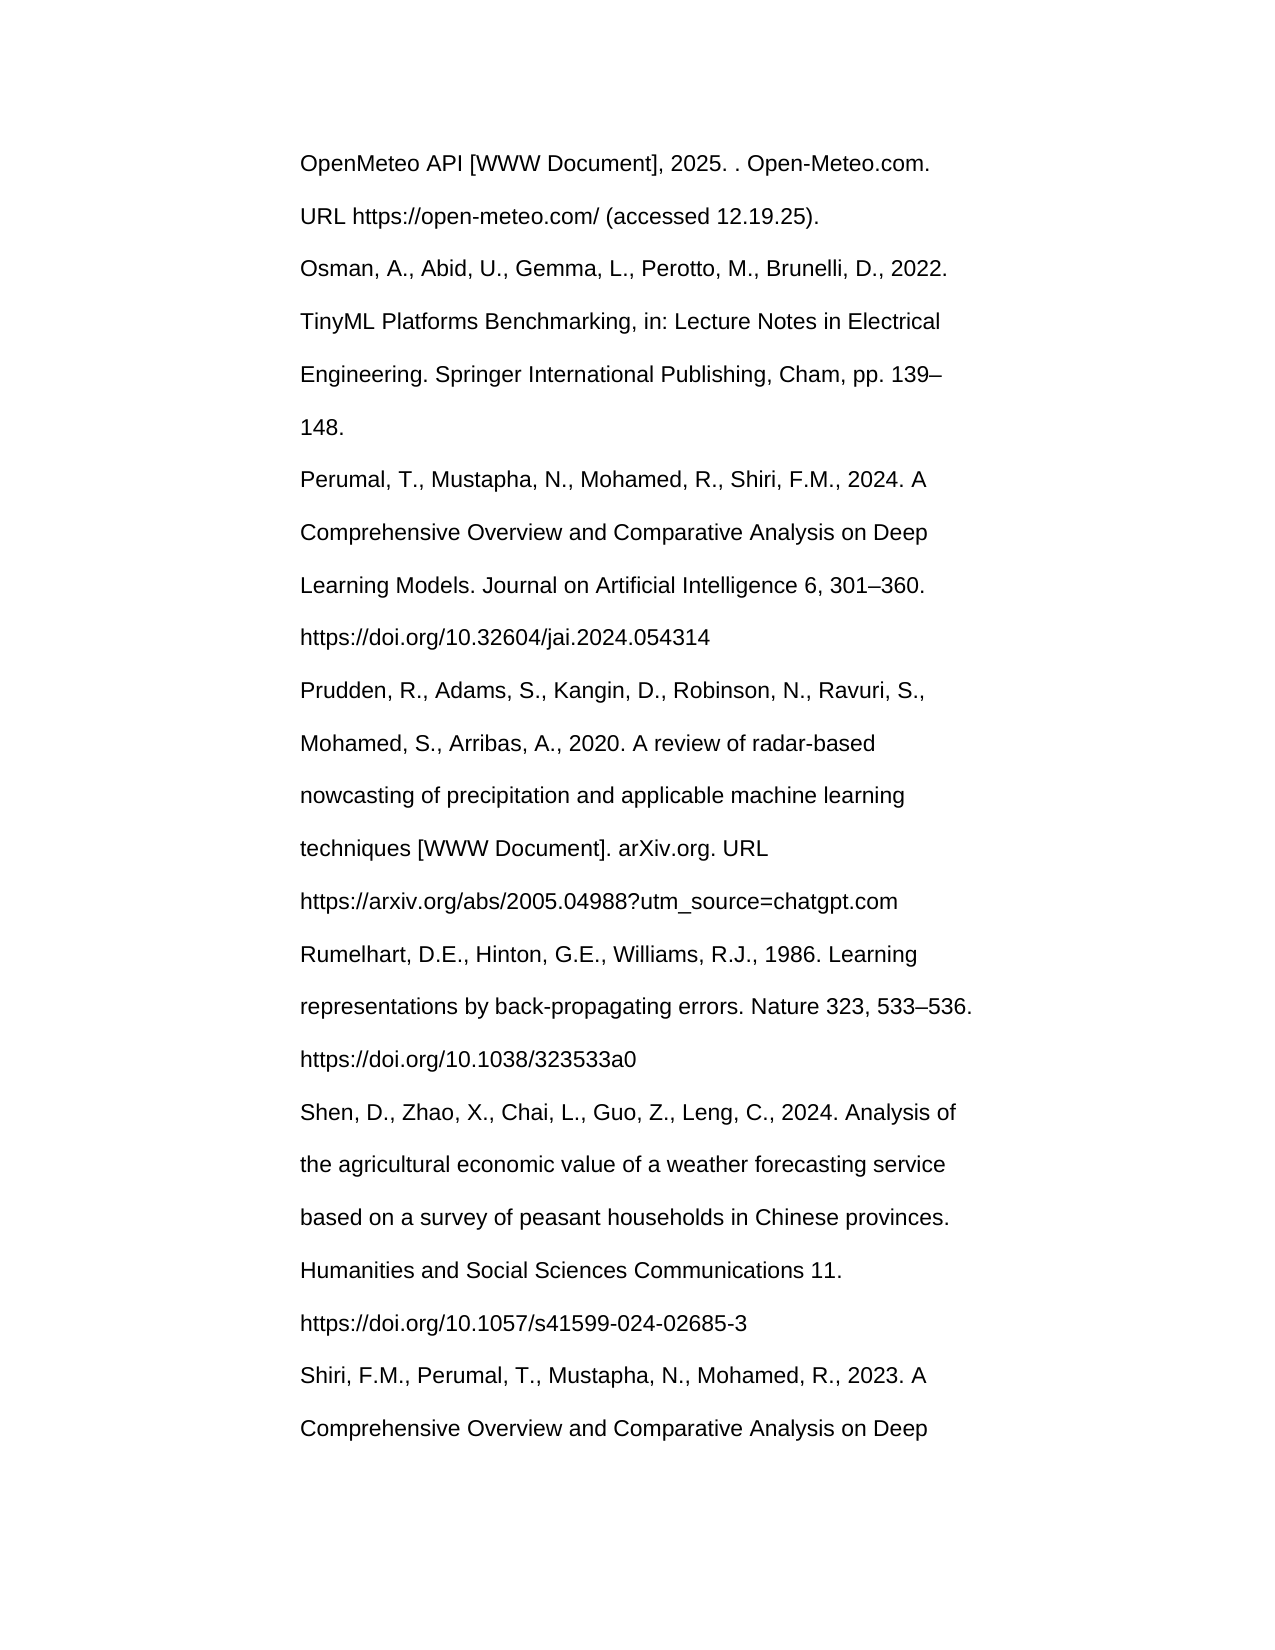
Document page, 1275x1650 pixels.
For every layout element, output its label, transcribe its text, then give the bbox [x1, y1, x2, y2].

text Prudden, R., Adams, S., Kangin, D., Robinson, N., Ravuri, S., Mohamed, S., Arribas, A., 2020. A review of radar-based nowcasting of precipitation and applicable machine learning techniques [WWW Document]. arXiv.org. URL https://arxiv.org/abs/2005.04988?utm_source=chatgpt.com [300, 677, 975, 914]
text OpenMeteo API [WWW Document], 2025. . Open-Meteo.com. URL https://open-meteo.com/ (accessed 12.19.25). [300, 150, 975, 229]
text Shen, D., Zhao, X., Chai, L., Guo, Z., Leng, C., 2024. Analysis of the agricultural economic value of a weather forecasting service based on a survey of peasant households in Chinese provinces. Humanities and Social Sciences Communications 11. https://doi.org/10.1057/s41599-024-02685-3 [300, 1099, 975, 1336]
text Rumelhart, D.E., Hinton, G.E., Williams, R.J., 1986. Learning representations by back-propagating errors. Nature 323, 533–536. https://doi.org/10.1038/323533a0 [300, 941, 975, 1072]
text Perumal, T., Mustapha, N., Mohamed, R., Shiri, F.M., 2024. A Comprehensive Overview and Comparative Analysis on Deep Learning Models. Journal on Artificial Intelligence 6, 301–360. https://doi.org/10.32604/jai.2024.054314 [300, 466, 975, 651]
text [300, 1362, 975, 1441]
text Osman, A., Abid, U., Gemma, L., Perotto, M., Brunelli, D., 2022. TinyML Platforms Benchmarking, in: Lecture Notes in Electrical Engineering. Springer International Publishing, Cham, pp. 139–148. [300, 255, 975, 440]
